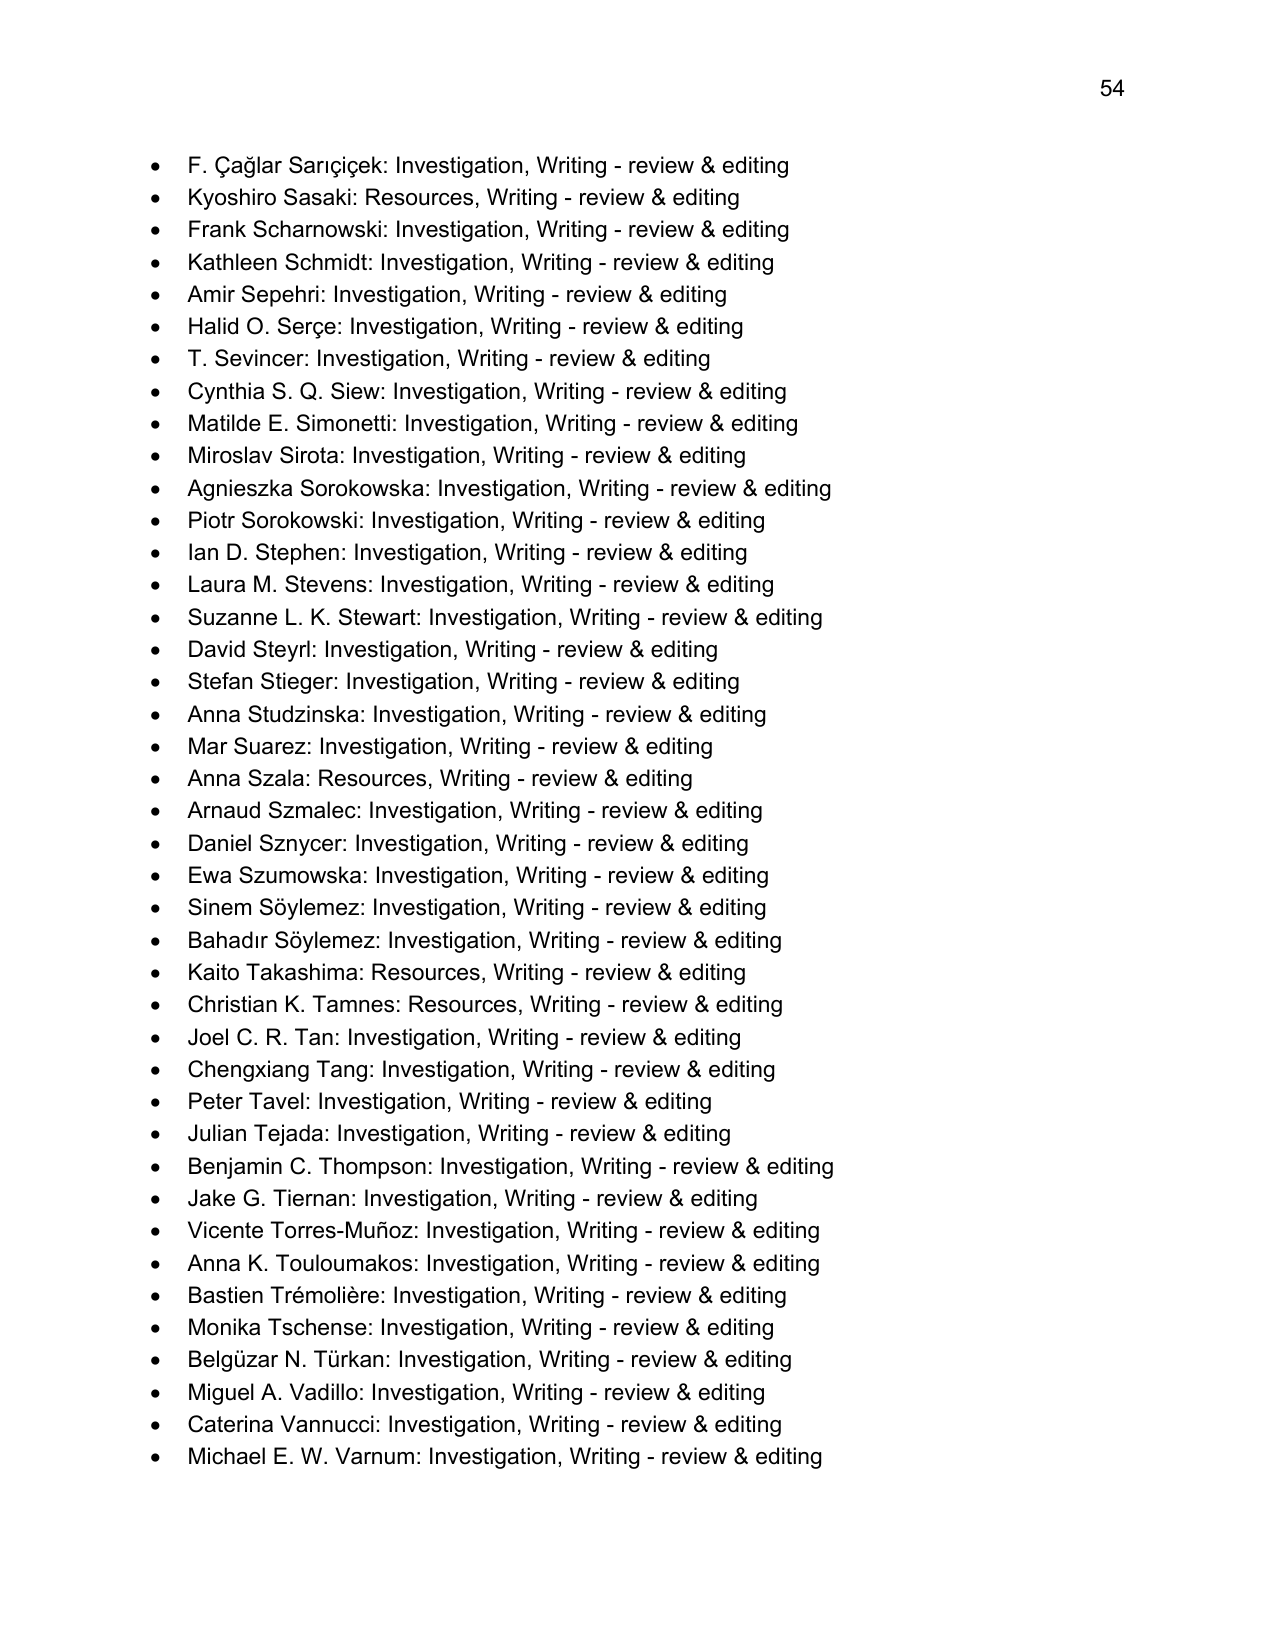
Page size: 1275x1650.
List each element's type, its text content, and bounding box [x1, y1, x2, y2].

list T. Sevincer: Investigation, Writing - review & editing [150, 344, 1125, 372]
list Laura M. Stevens: Investigation, Writing - review & editing [150, 570, 1125, 598]
list Bahadır Söylemez: Investigation, Writing - review & editing [150, 925, 1125, 953]
list Ian D. Stephen: Investigation, Writing - review & editing [150, 537, 1125, 566]
list Sinem Söylemez: Investigation, Writing - review & editing [150, 893, 1125, 921]
list Mar Suarez: Investigation, Writing - review & editing [150, 731, 1125, 759]
list Anna Szala: Resources, Writing - review & editing [150, 763, 1125, 792]
list Peter Tavel: Investigation, Writing - review & editing [150, 1086, 1125, 1114]
list Michael E. W. Varnum: Investigation, Writing - review & editing [150, 1442, 1125, 1470]
list Benjamin C. Thompson: Investigation, Writing - review & editing [150, 1151, 1125, 1179]
list David Steyrl: Investigation, Writing - review & editing [150, 634, 1125, 662]
list Stefan Stieger: Investigation, Writing - review & editing [150, 667, 1125, 695]
list Monika Tschense: Investigation, Writing - review & editing [150, 1312, 1125, 1341]
list Anna K. Touloumakos: Investigation, Writing - review & editing [150, 1248, 1125, 1276]
list Halid O. Serçe: Investigation, Writing - review & editing [150, 311, 1125, 339]
list Caterina Vannucci: Investigation, Writing - review & editing [150, 1409, 1125, 1437]
list Cynthia S. Q. Siew: Investigation, Writing - review & editing [150, 376, 1125, 404]
list Jake G. Tiernan: Investigation, Writing - review & editing [150, 1183, 1125, 1211]
list Ewa Szumowska: Investigation, Writing - review & editing [150, 860, 1125, 888]
list Christian K. Tamnes: Resources, Writing - review & editing [150, 989, 1125, 1018]
list Agnieszka Sorokowska: Investigation, Writing - review & editing [150, 473, 1125, 501]
list Julian Tejada: Investigation, Writing - review & editing [150, 1119, 1125, 1147]
list Belgüzar N. Türkan: Investigation, Writing - review & editing [150, 1345, 1125, 1373]
list Miguel A. Vadillo: Investigation, Writing - review & editing [150, 1377, 1125, 1405]
list Anna Studzinska: Investigation, Writing - review & editing [150, 699, 1125, 727]
list Joel C. R. Tan: Investigation, Writing - review & editing [150, 1022, 1125, 1050]
list Amir Sepehri: Investigation, Writing - review & editing [150, 279, 1125, 307]
list Frank Scharnowski: Investigation, Writing - review & editing [150, 214, 1125, 243]
list Bastien Trémolière: Investigation, Writing - review & editing [150, 1280, 1125, 1308]
list Matilde E. Simonetti: Investigation, Writing - review & editing [150, 408, 1125, 436]
list Kyoshiro Sasaki: Resources, Writing - review & editing [150, 182, 1125, 210]
list Kaito Takashima: Resources, Writing - review & editing [150, 957, 1125, 985]
list Miroslav Sirota: Investigation, Writing - review & editing [150, 441, 1125, 469]
list Arnaud Szmalec: Investigation, Writing - review & editing [150, 796, 1125, 824]
list Vicente Torres-Muñoz: Investigation, Writing - review & editing [150, 1216, 1125, 1244]
list Kathleen Schmidt: Investigation, Writing - review & editing [150, 247, 1125, 275]
list Chengxiang Tang: Investigation, Writing - review & editing [150, 1054, 1125, 1082]
list Daniel Sznycer: Investigation, Writing - review & editing [150, 828, 1125, 856]
list Piotr Sorokowski: Investigation, Writing - review & editing [150, 505, 1125, 533]
list F. Çağlar Sarıçiçek: Investigation, Writing - review & editing [150, 150, 1125, 178]
list Suzanne L. K. Stewart: Investigation, Writing - review & editing [150, 602, 1125, 630]
